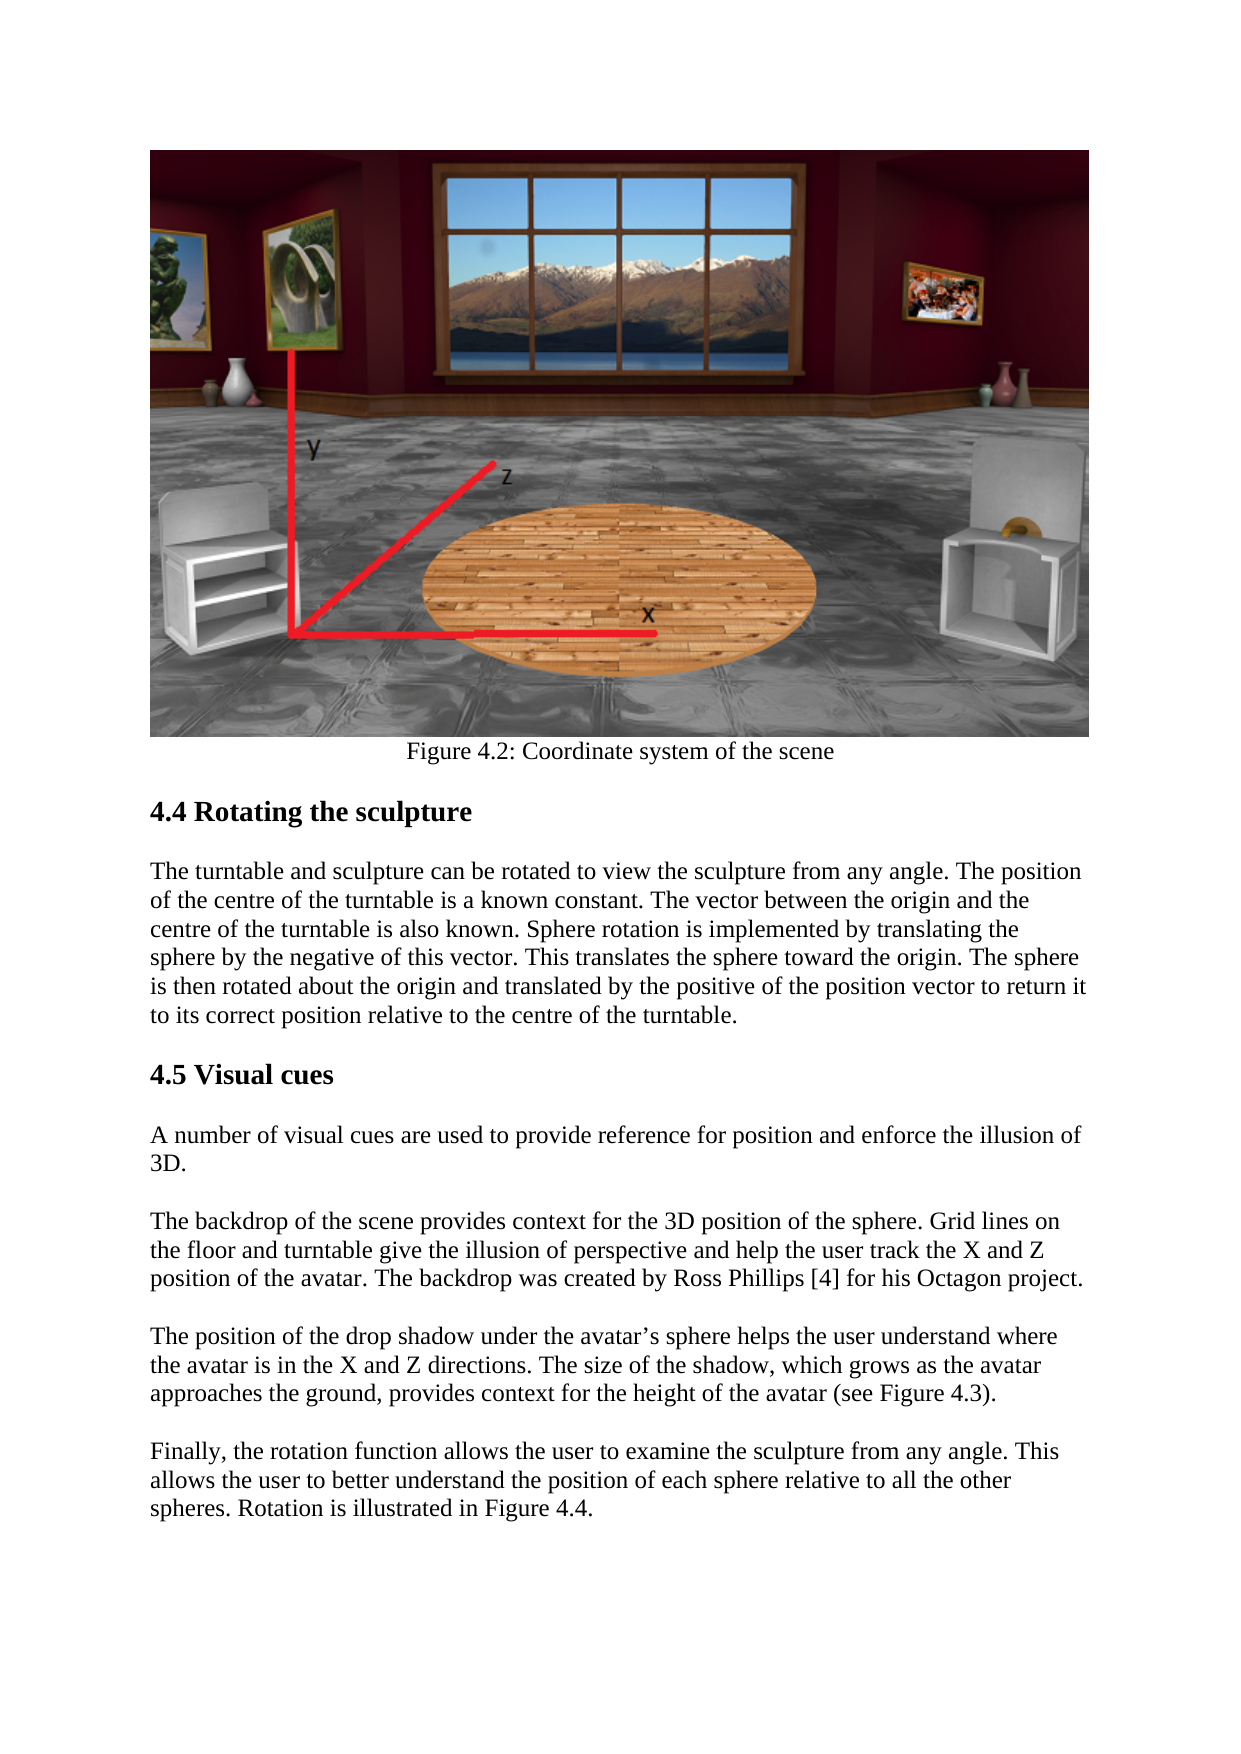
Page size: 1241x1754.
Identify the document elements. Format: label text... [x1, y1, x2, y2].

text The turntable and sculpture can be rotated to view the sculpture from any angle. The position of the centre of the turntable is a known constant. The vector between the origin and the centre of the turntable is also known. Sphere rotation is implemented by translating the sphere by the negative of this vector. This translates the sphere toward the origin. The sphere is then rotated about the origin and translated by the positive of the position vector to return it to its correct position relative to the centre of the turntable. [150, 856, 1090, 1029]
text The backdrop of the scene provides context for the 3D position of the sphere. Grid lines on the floor and turntable give the illusion of perspective and help the user track the X and Z position of the avatar. The backdrop was created by Ross Phillips [4] for his Octagon project. [150, 1206, 1090, 1292]
text Finally, the rotation function allows the user to examine the sculpture from any angle. This allows the user to better understand the position of each sphere relative to all the other spheres. Rotation is illustrated in Figure 4.4. [150, 1436, 1090, 1522]
text 4.5 Visual cues [150, 1057, 1090, 1091]
text Figure 4.2: Coordinate system of the scene [150, 736, 1090, 765]
text A number of visual cues are used to provide reference for position and enforce the illusion of 3D. [150, 1120, 1090, 1177]
text 4.4 Rotating the sculpture [150, 794, 1090, 827]
text The position of the drop shadow under the avatar’s sphere helps the user understand where the avatar is in the X and Z directions. The size of the shadow, which grows as the avatar approaches the ground, provides context for the height of the avatar (see Figure 4.3). [150, 1321, 1090, 1407]
picture [150, 150, 1089, 737]
